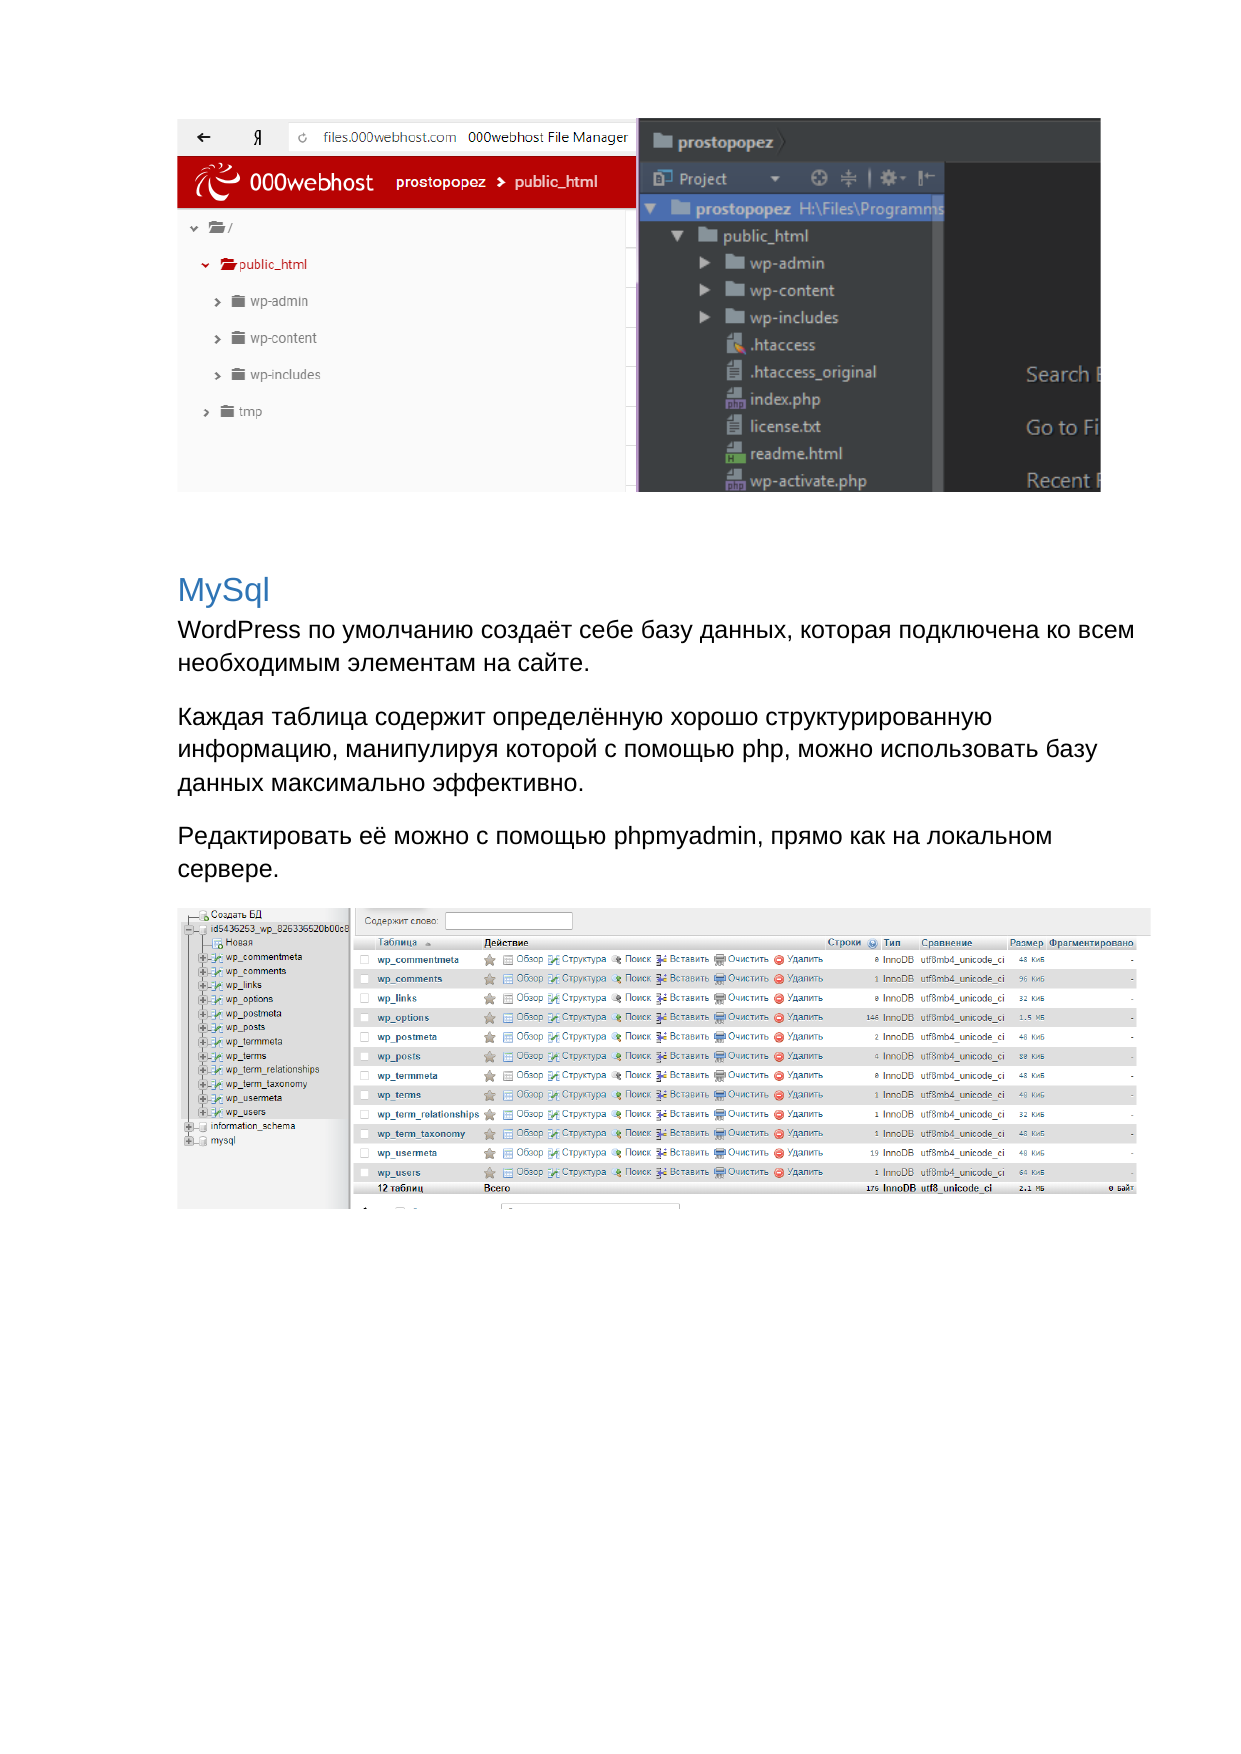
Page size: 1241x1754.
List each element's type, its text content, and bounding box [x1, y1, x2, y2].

picture [177, 118, 1101, 492]
text Редактировать её можно с помощью phpmyadmin, прямо как на локальном сервере. [177, 821, 1152, 883]
picture [177, 908, 1151, 1209]
text WordPress по умолчанию создаёт себе базу данных, которая подключена ко всем необходимым элементам на сайте. [177, 614, 1152, 676]
text Каждая таблица содержит определённую хорошо структурированную информацию, манипулируя которой с помощью php, можно использовать базу данных максимально эффективно. [177, 701, 1152, 796]
subtitle MySql [177, 570, 1152, 609]
